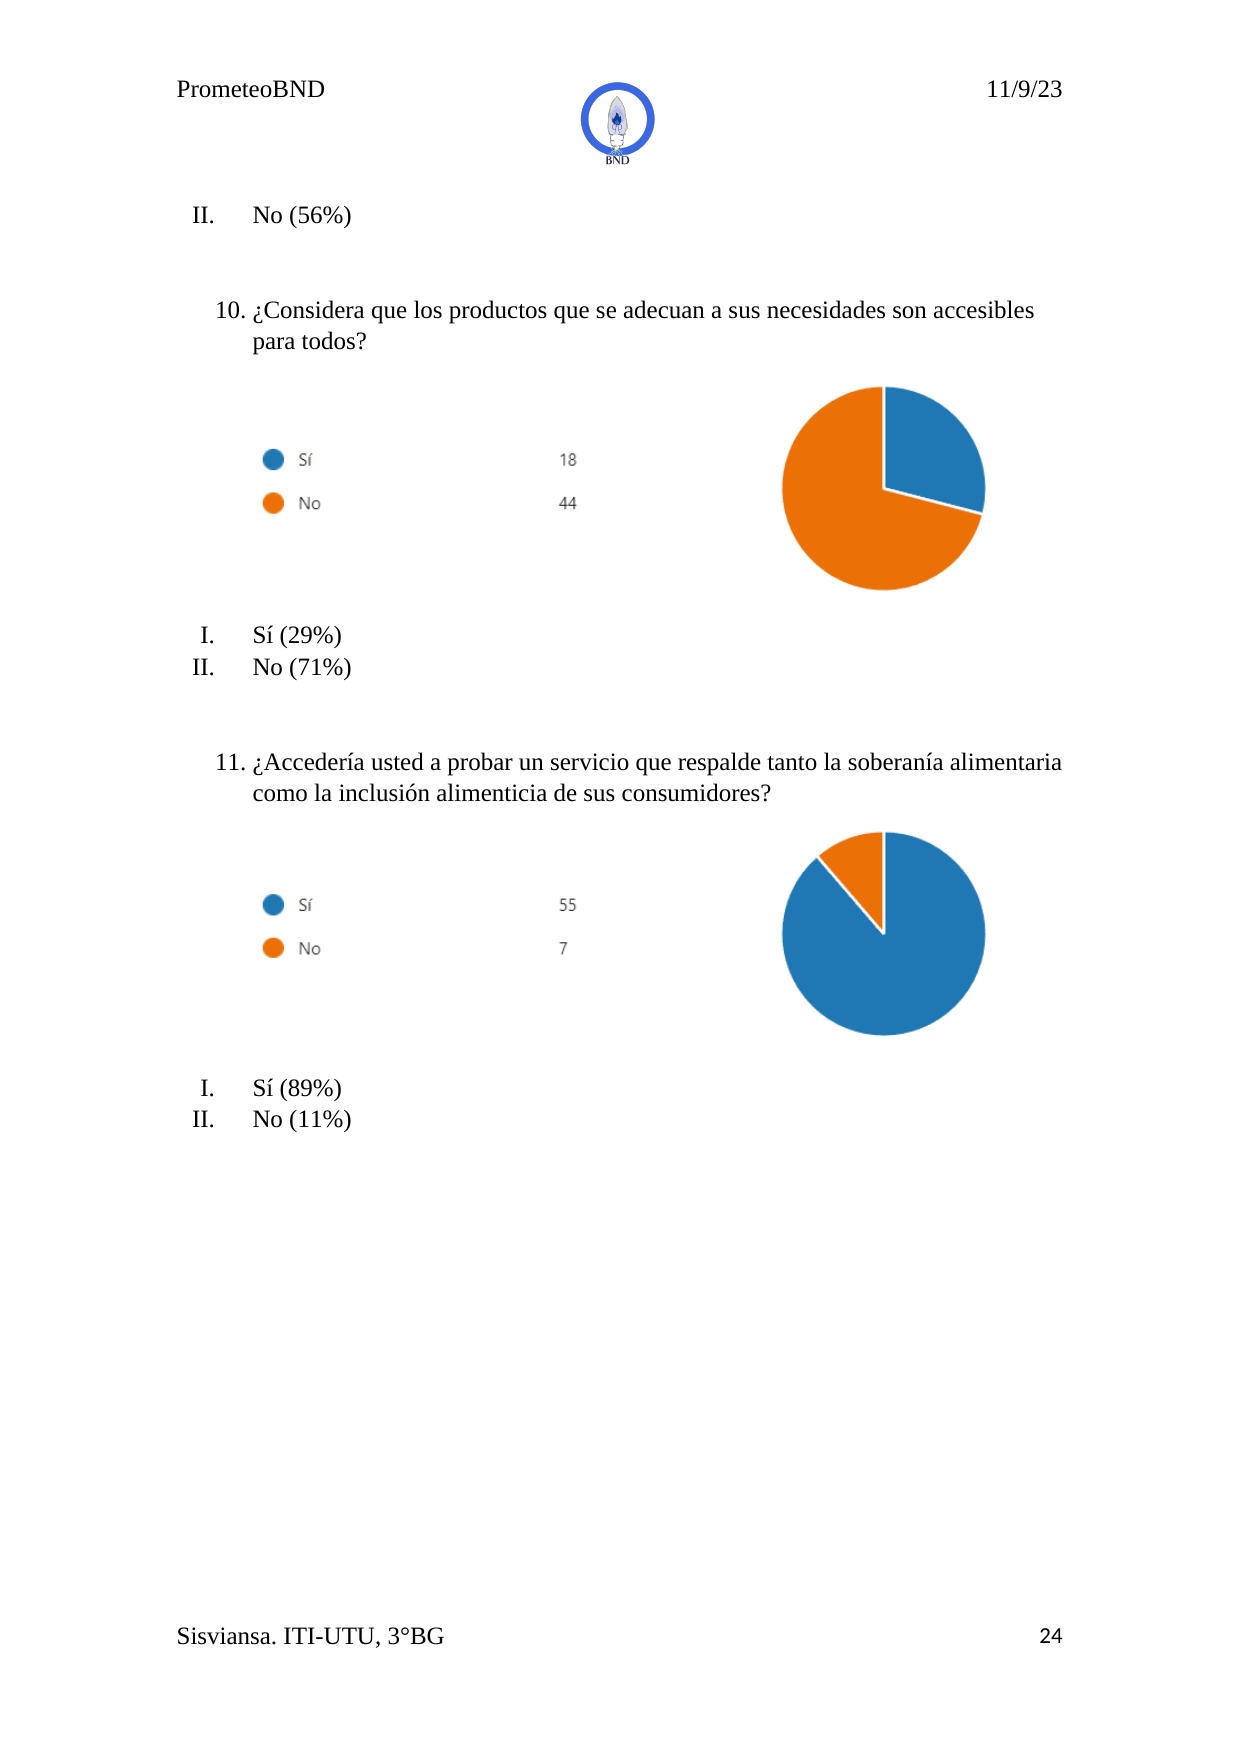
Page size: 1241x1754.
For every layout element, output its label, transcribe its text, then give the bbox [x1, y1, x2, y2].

list No (11%) [215, 1104, 1063, 1132]
list ¿Accedería usted a probar un servicio que respalde tanto la soberanía alimentaria como la inclusión alimenticia de sus consumidores? [215, 747, 1063, 807]
list Sí (89%) [215, 1073, 1063, 1101]
list No (71%) [215, 652, 1063, 680]
list No (56%) [215, 200, 1063, 229]
list Sí (29%) [215, 621, 1063, 649]
list ¿Considera que los productos que se adecuan a sus necesidades son accesibles para todos? [215, 295, 1063, 354]
